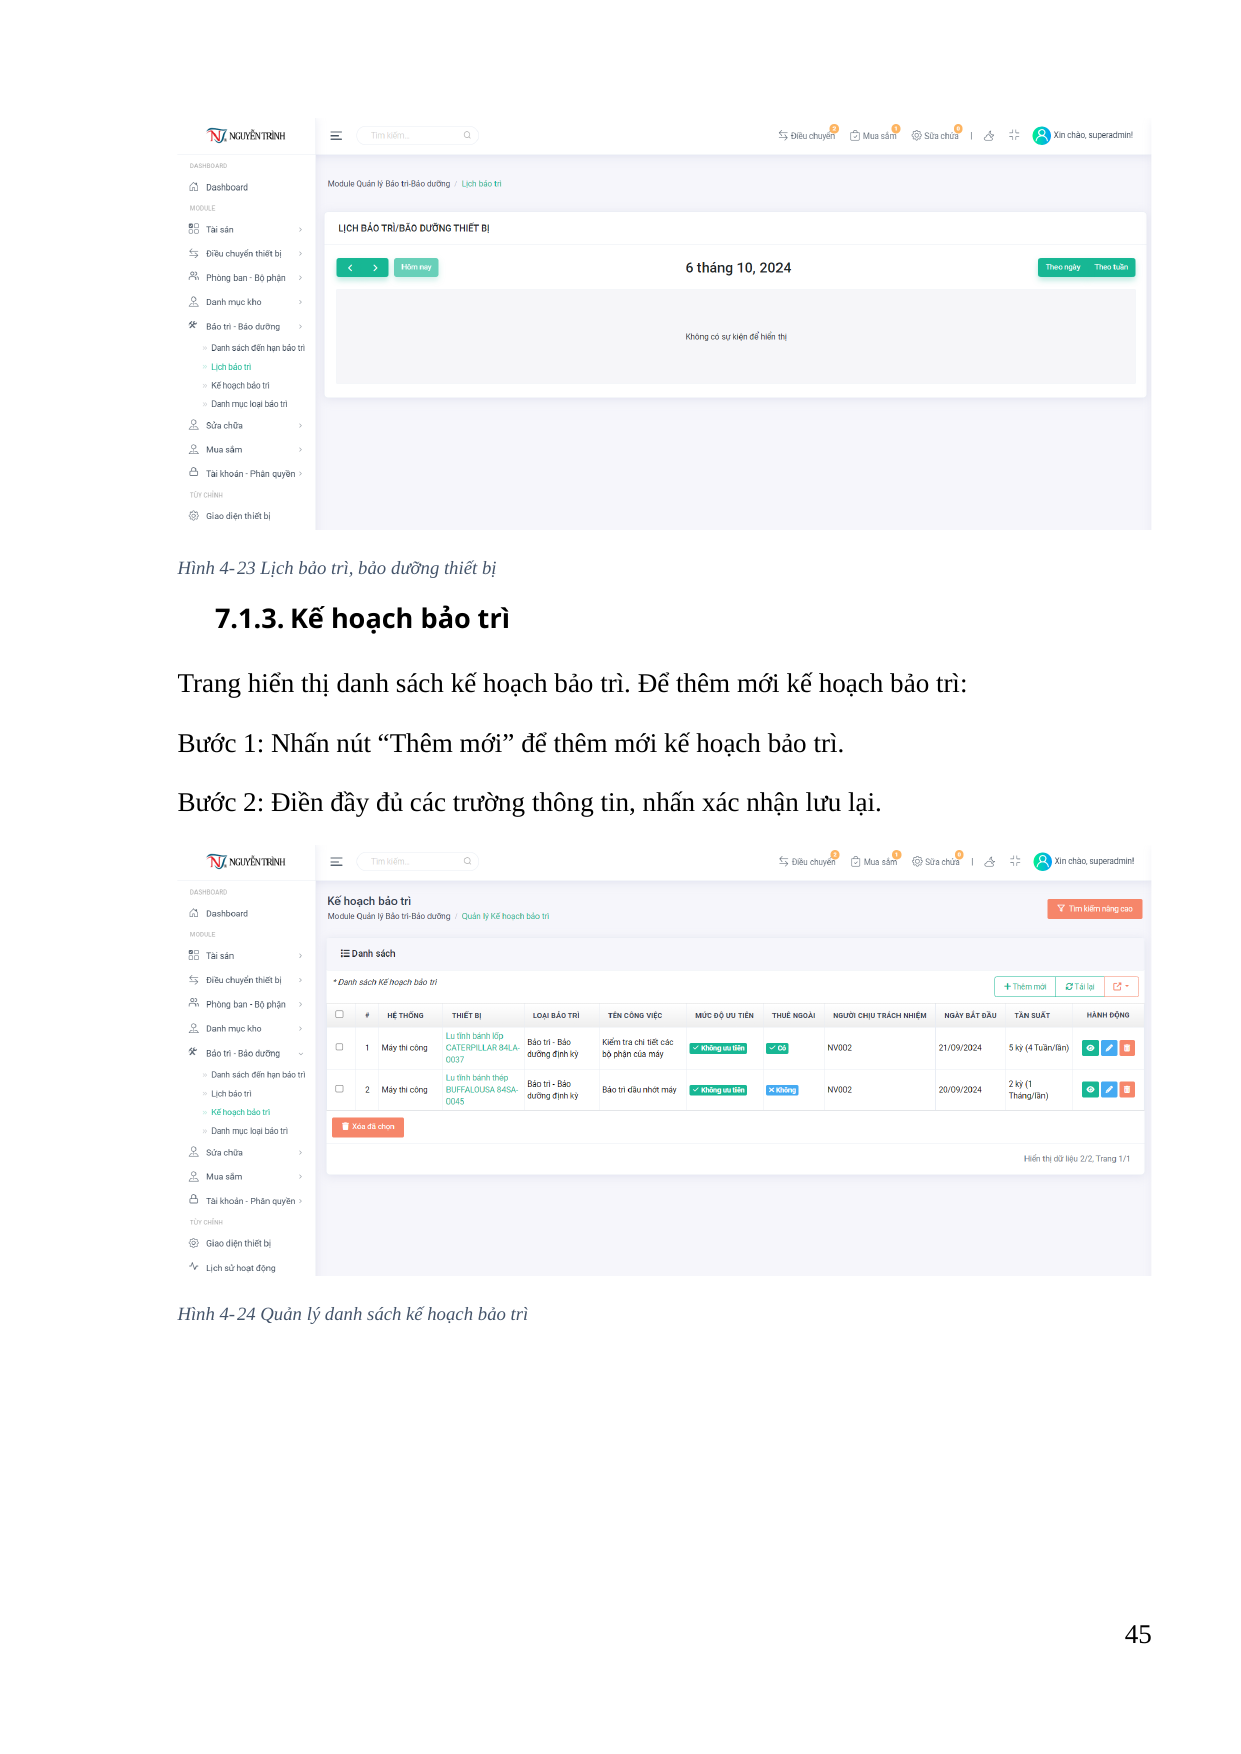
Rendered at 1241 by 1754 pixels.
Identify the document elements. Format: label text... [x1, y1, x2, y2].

picture [177, 118, 1152, 530]
text Trang hiển thị danh sách kế hoạch bảo trì. Để thêm mới kế hoạch bảo trì: [177, 667, 1152, 699]
text Bước 1: Nhấn nút “Thêm mới” để thêm mới kế hoạch bảo trì. [177, 727, 1152, 758]
picture [177, 845, 1152, 1276]
subtitle Kế hoạch bảo trì [215, 600, 1152, 637]
text Bước 2: Điền đầy đủ các trường thông tin, nhấn xác nhận lưu lại. [177, 786, 1152, 817]
